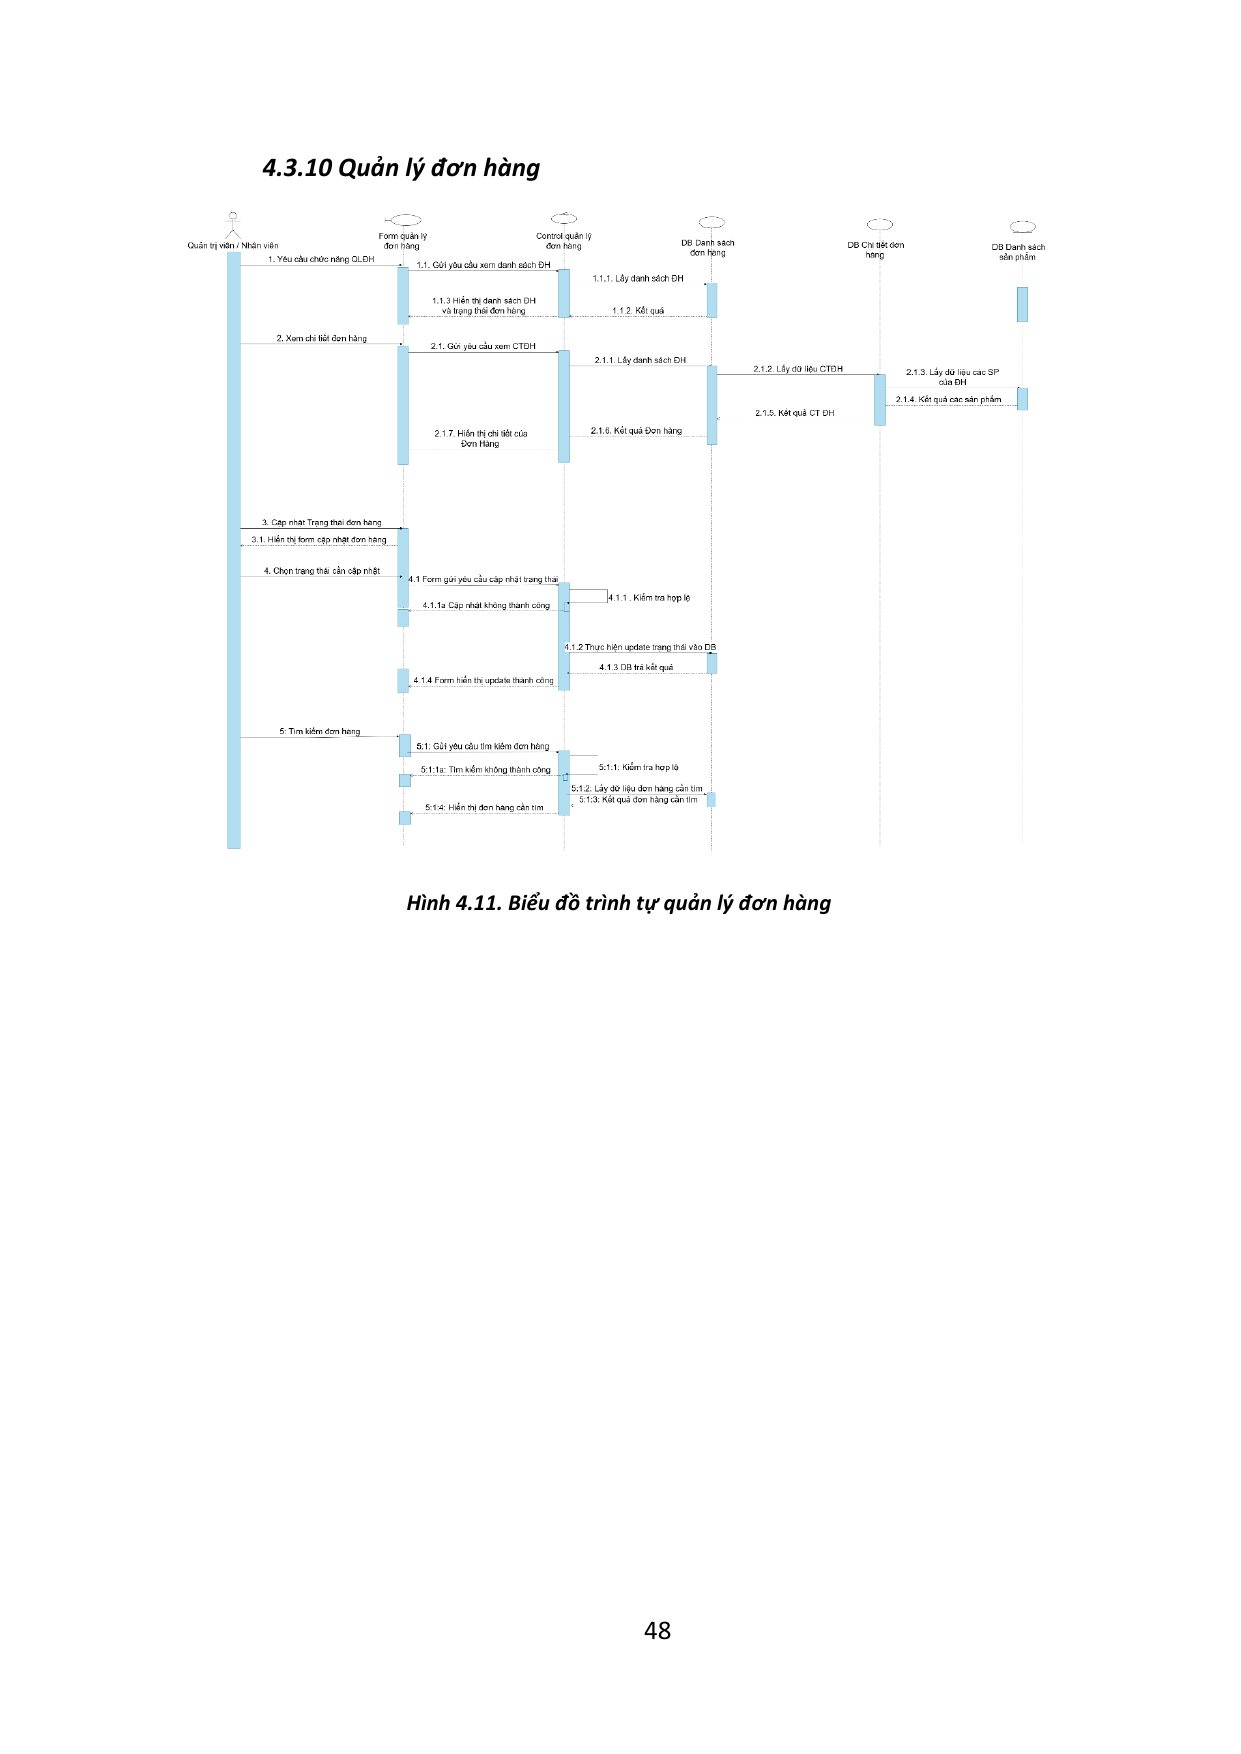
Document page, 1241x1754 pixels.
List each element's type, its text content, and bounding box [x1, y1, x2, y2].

subtitle 4.3.10 Quản lý đơn hàng [187, 150, 1053, 183]
picture [187, 212, 1053, 859]
subtitle Hình 4.11. Biểu đồ trình tự quản lý đơn hàng [187, 888, 1053, 916]
